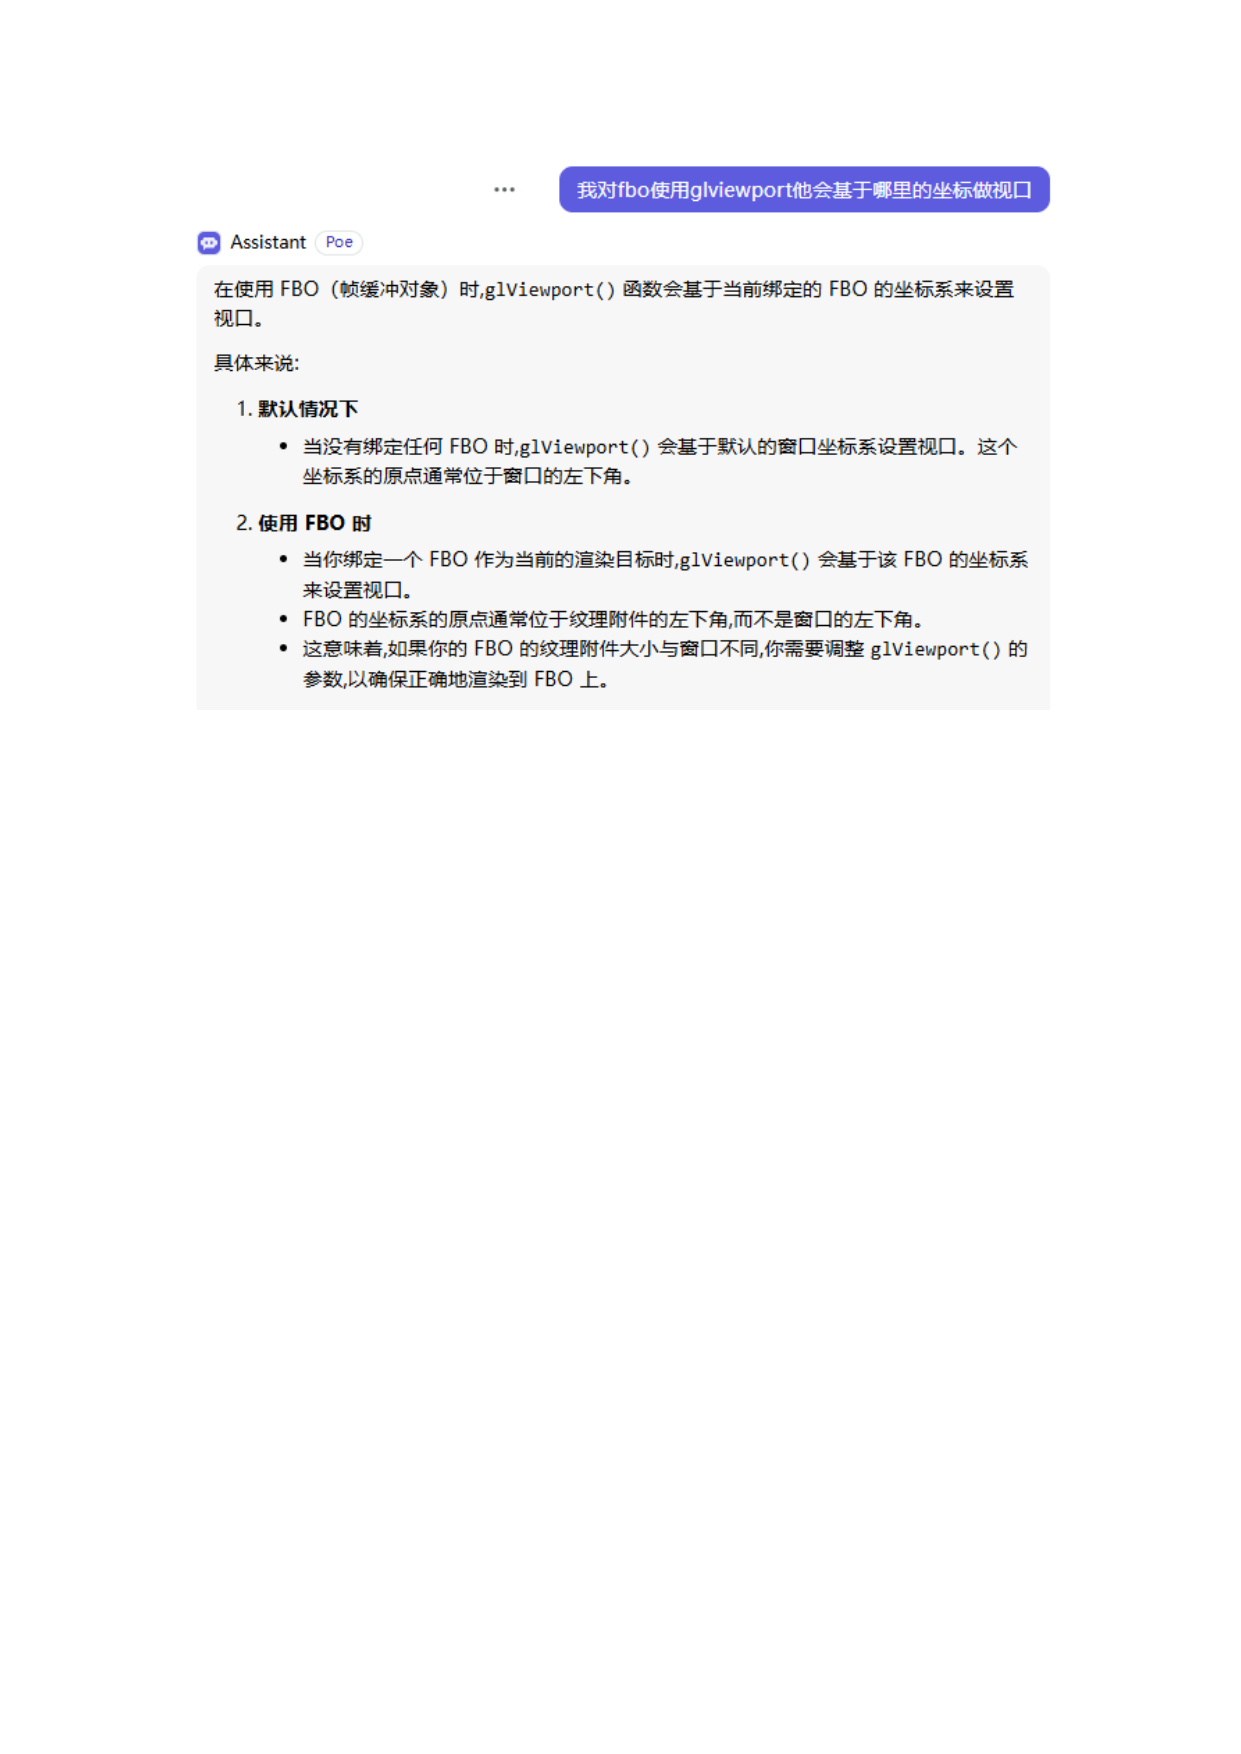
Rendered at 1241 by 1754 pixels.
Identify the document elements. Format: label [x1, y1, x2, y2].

picture [187, 162, 1053, 710]
